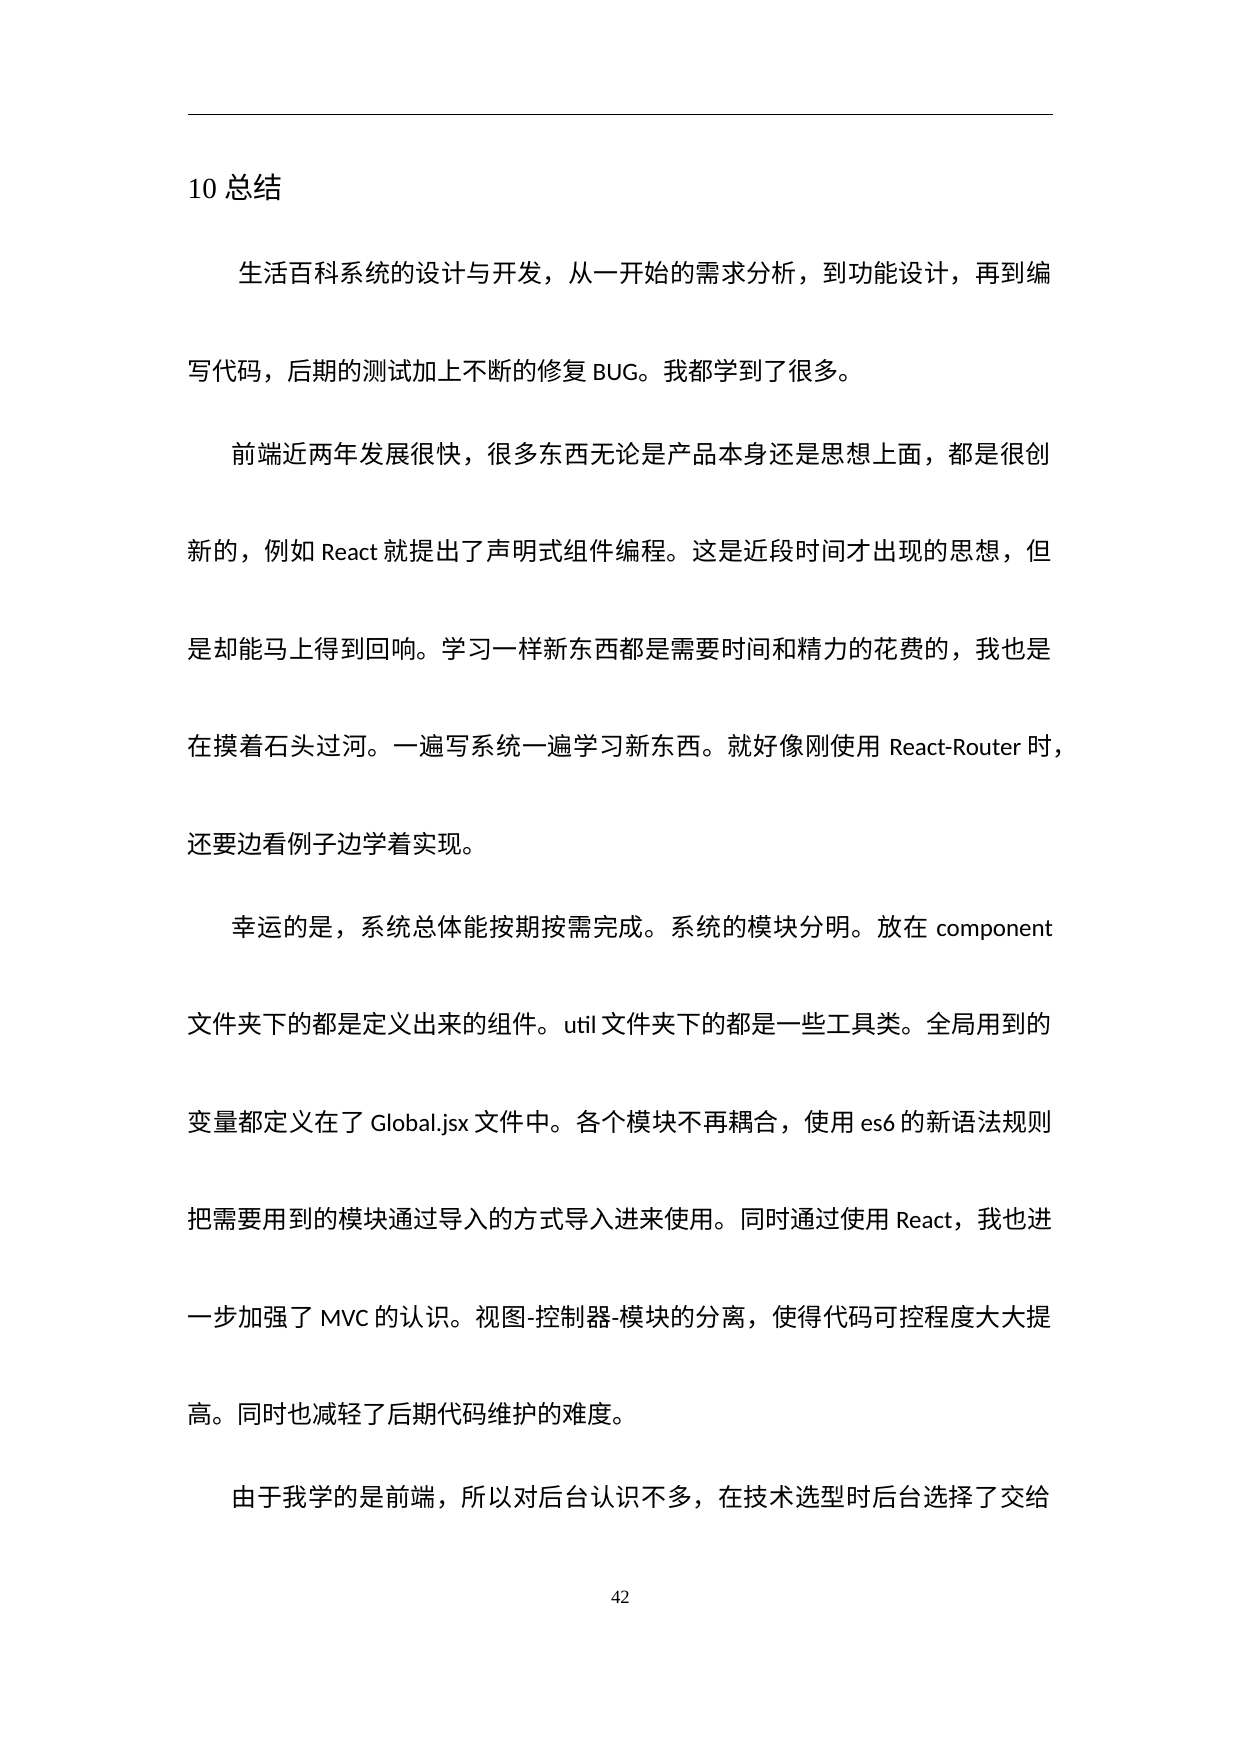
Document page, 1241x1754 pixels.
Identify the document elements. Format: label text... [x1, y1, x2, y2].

text 幸运的是，系统总体能按期按需完成。系统的模块分明。放在component文件夹下的都是定义出来的组件。util文件夹下的都是一些工具类。全局用到的变量都定义在了Global.jsx文件中。各个模块不再耦合，使用es6的新语法规则把需要用到的模块通过导入的方式导入进来使用。同时通过使用React，我也进一步加强了MVC的认识。视图-控制器-模块的分离，使得代码可控程度大大提高。同时也减轻了后期代码维护的难度。 [187, 893, 1053, 1445]
text 生活百科系统的设计与开发，从一开始的需求分析，到功能设计，再到编写代码，后期的测试加上不断的修复BUG。我都学到了很多。 [187, 239, 1053, 402]
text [187, 1463, 1053, 1528]
text 10 总结 [187, 153, 1053, 218]
text 前端近两年发展很快，很多东西无论是产品本身还是思想上面，都是很创新的，例如React就提出了声明式组件编程。这是近段时间才出现的思想，但是却能马上得到回响。学习一样新东西都是需要时间和精力的花费的，我也是在摸着石头过河。一遍写系统一遍学习新东西。就好像刚使用React-Router时，还要边看例子边学着实现。 [187, 420, 1053, 875]
